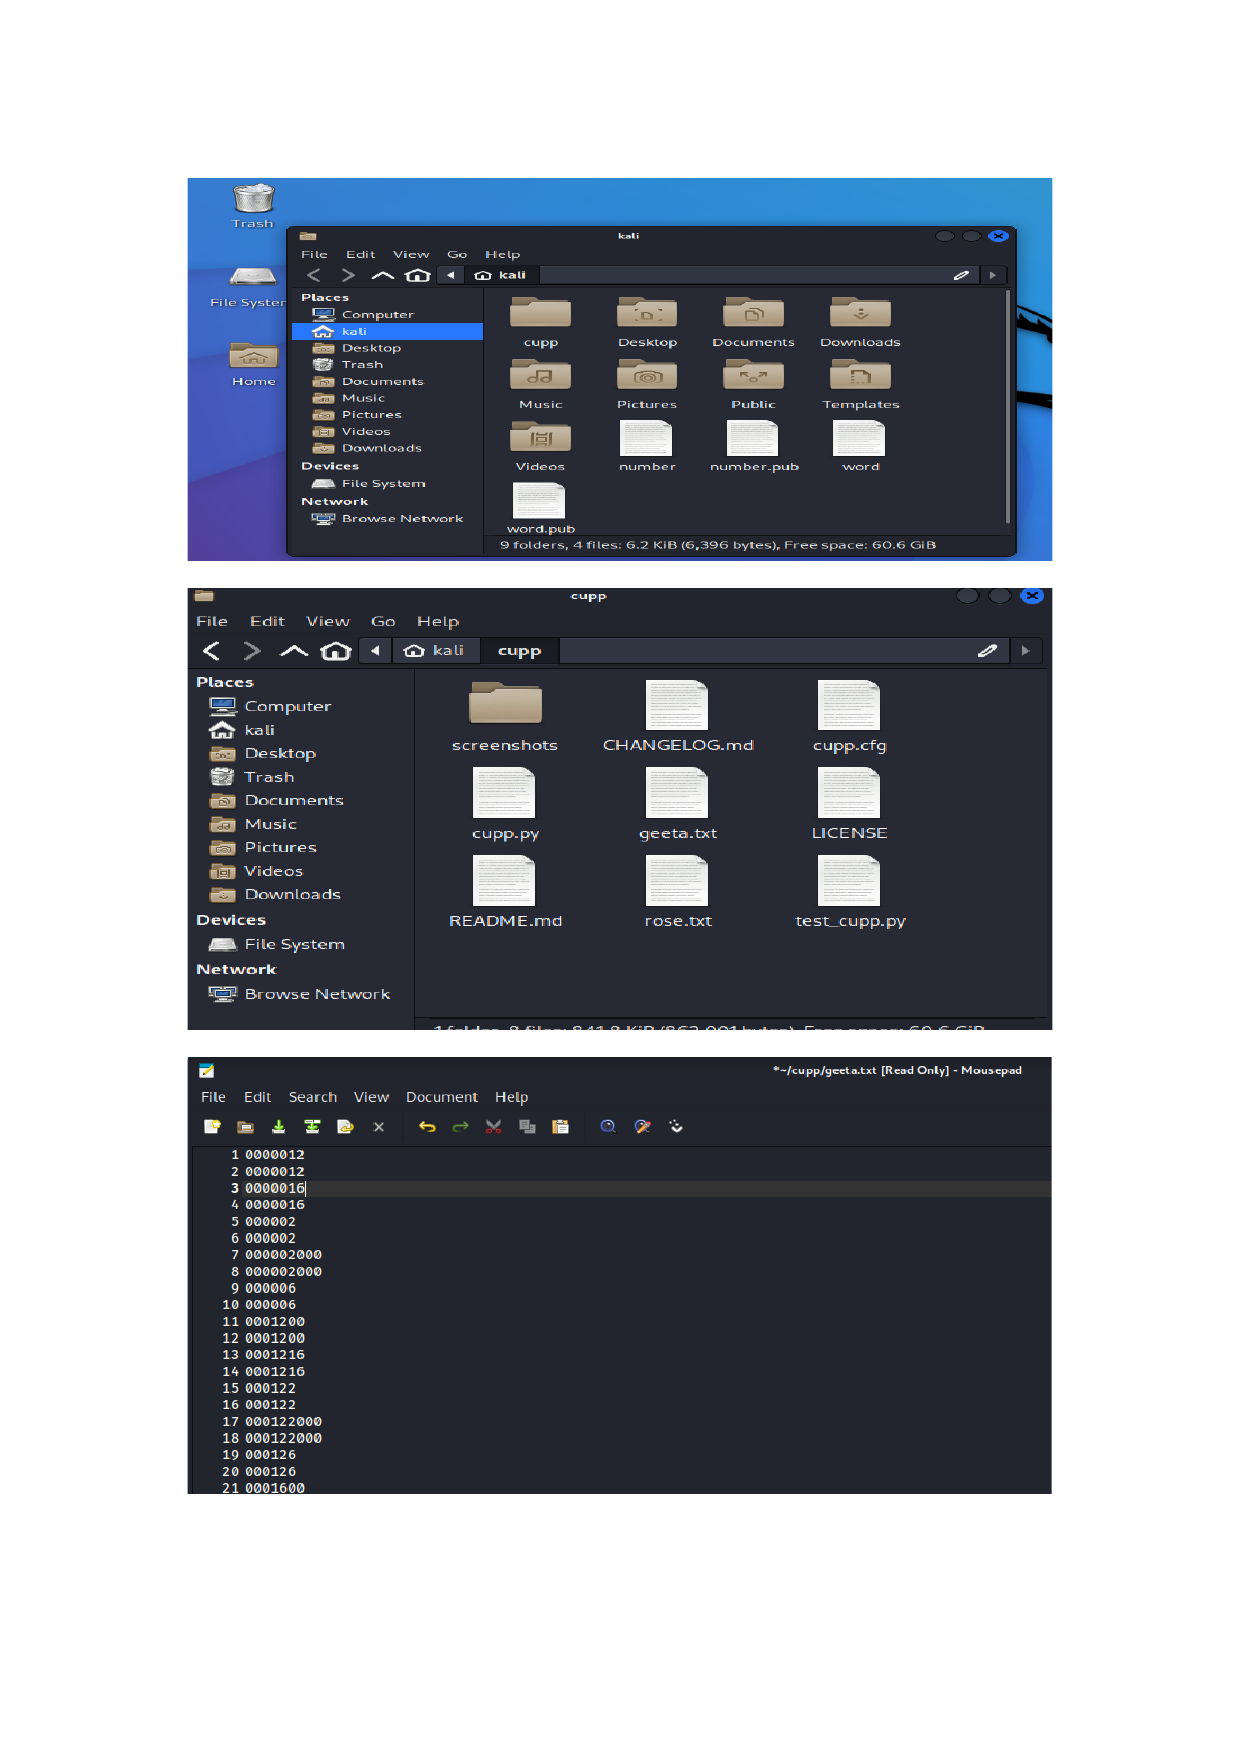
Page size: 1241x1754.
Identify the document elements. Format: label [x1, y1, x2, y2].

picture [187, 588, 1053, 1030]
picture [187, 1057, 1052, 1494]
picture [187, 178, 1053, 561]
